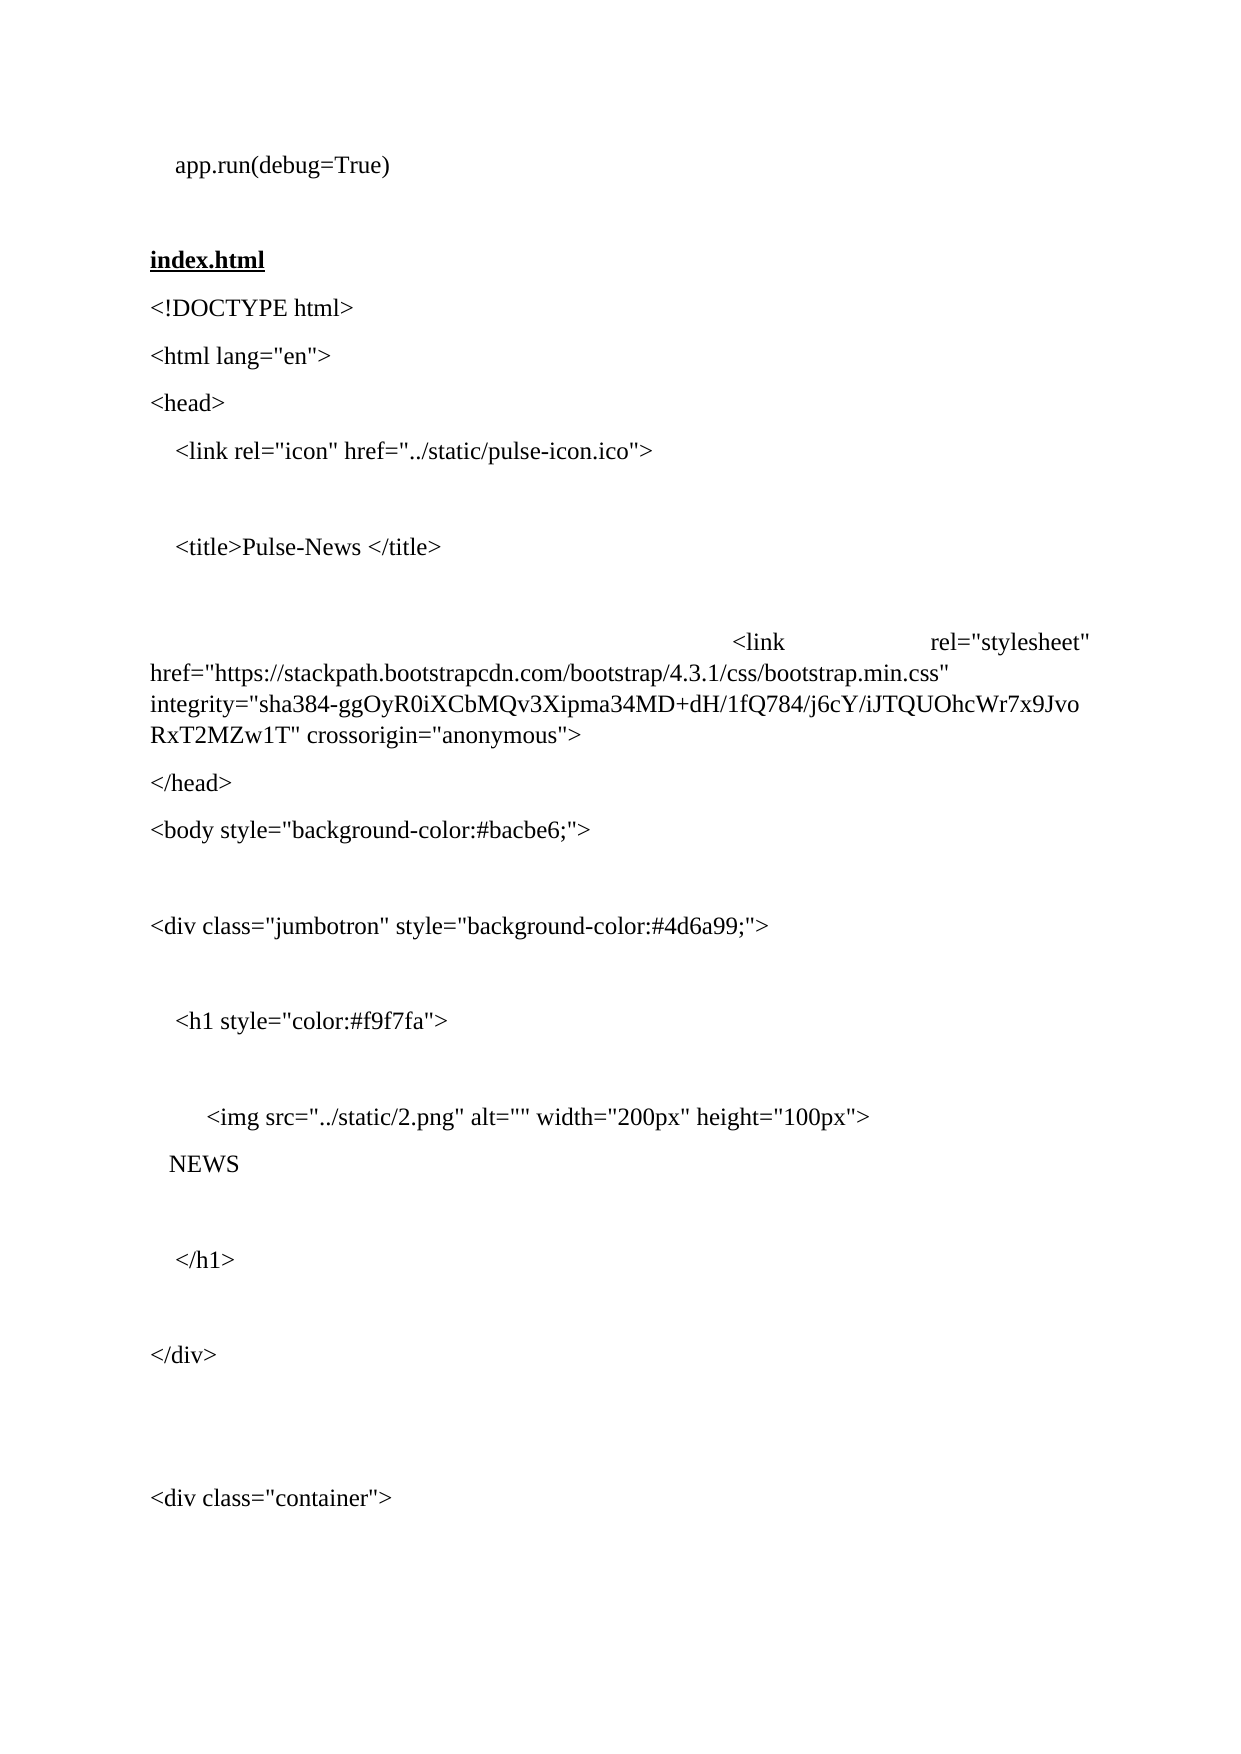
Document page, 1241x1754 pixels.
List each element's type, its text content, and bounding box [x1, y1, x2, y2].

text <head> [150, 388, 1090, 417]
text <title>Pulse-News </title> [150, 532, 1090, 560]
text <div class="jumbotron" style="background-color:#4d6a99;"> [150, 911, 1090, 940]
text <img src="../static/2.png" alt="" width="200px" height="100px"> [150, 1102, 1090, 1131]
text <div class="container"> [150, 1483, 1090, 1512]
text <link rel="icon" href="../static/pulse-icon.ico"> [150, 436, 1090, 465]
text <link rel="stylesheet" href="https://stackpath.bootstrapcdn.com/bootstrap/4.3.1/css/bootstrap.min.css" integrity="sha384-ggOyR0iXCbMQv3Xipma34MD+dH/1fQ784/j6cY/iJTQUOhcWr7x9JvoRxT2MZw1T" crossorigin="anonymous"> [150, 627, 1090, 749]
text <!DOCTYPE html> [150, 293, 1090, 322]
text index.html [150, 245, 1090, 274]
text </h1> [150, 1245, 1090, 1274]
text NEWS [150, 1149, 1090, 1178]
text <h1 style="color:#f9f7fa"> [150, 1006, 1090, 1035]
text </div> [150, 1340, 1090, 1369]
text </head> [150, 768, 1090, 797]
text <html lang="en"> [150, 341, 1090, 369]
text app.run(debug=True) [150, 150, 1090, 179]
text <body style="background-color:#bacbe6;"> [150, 816, 1090, 844]
